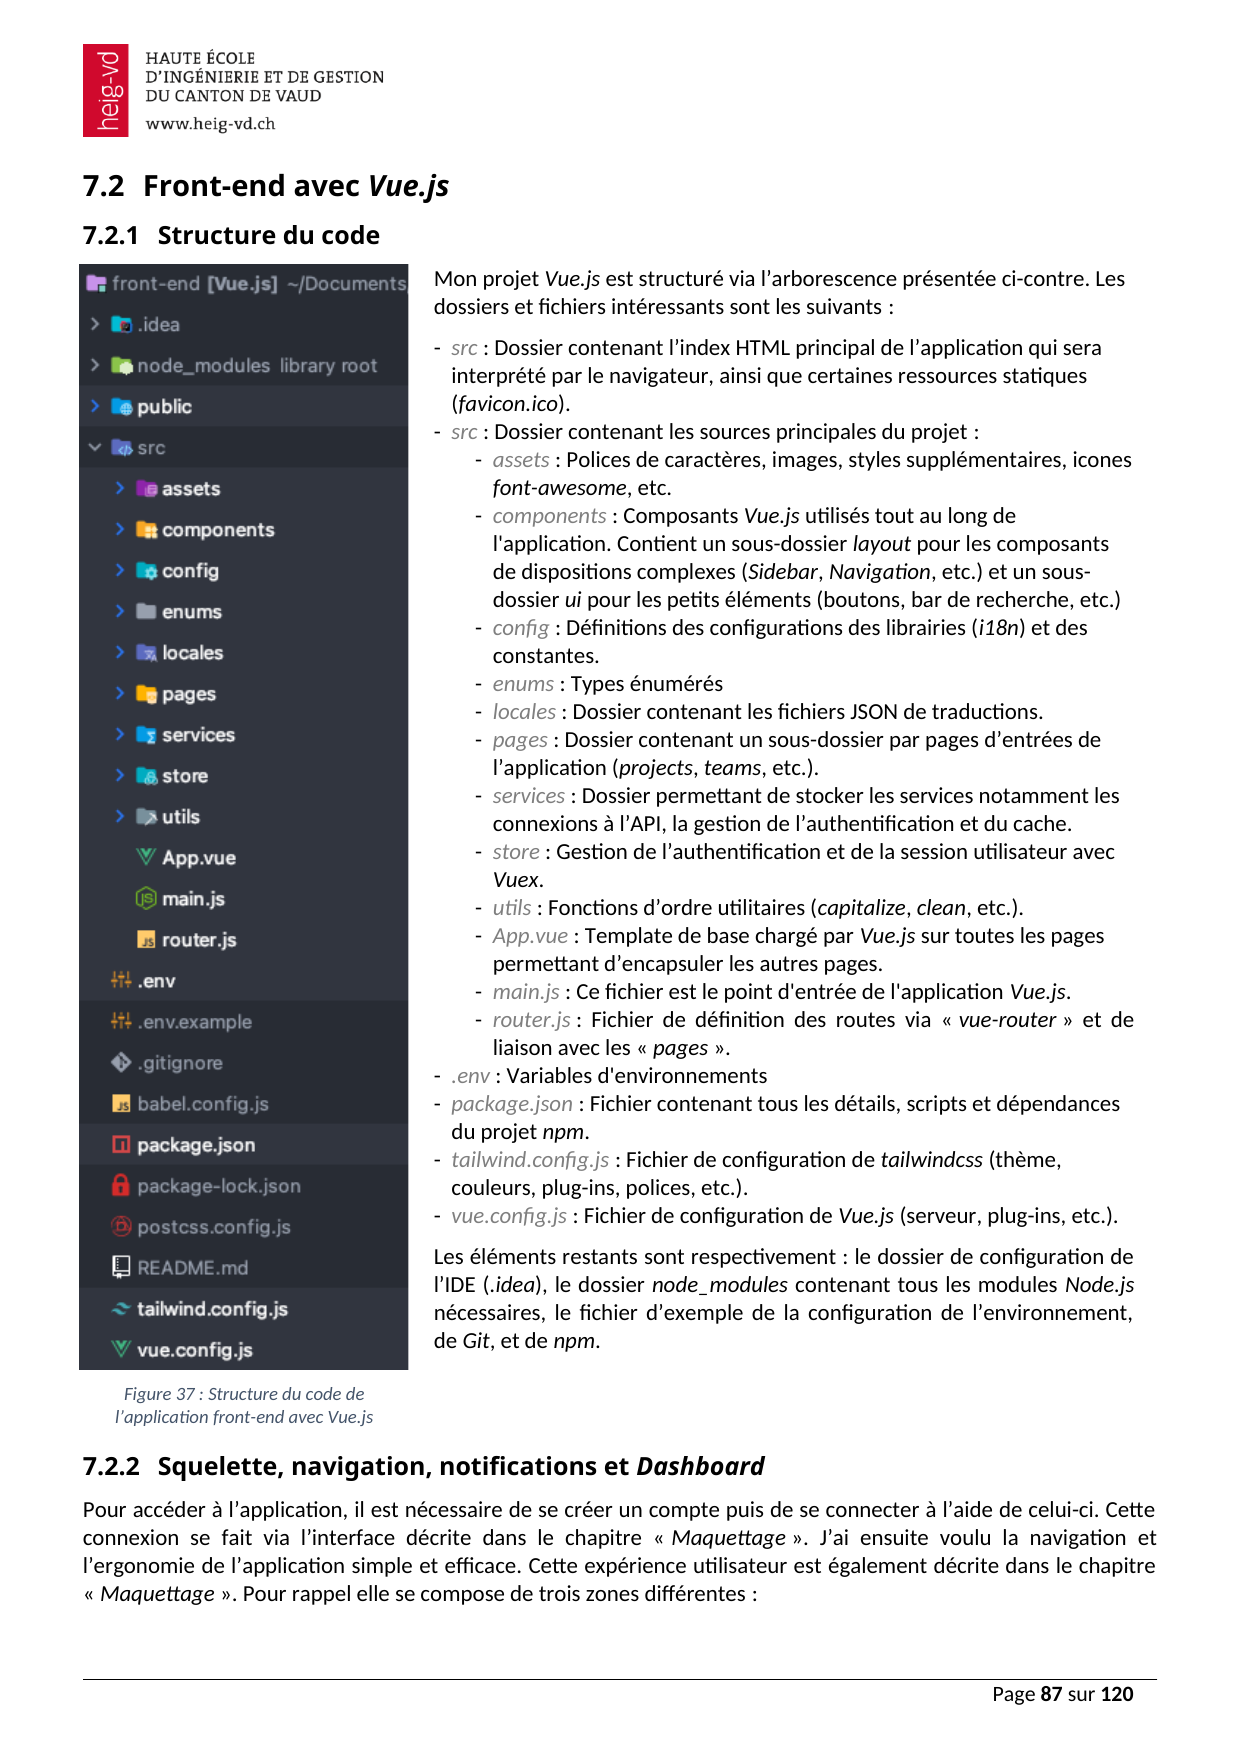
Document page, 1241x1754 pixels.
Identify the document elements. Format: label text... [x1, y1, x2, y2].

subtitle Structure du code [83, 218, 1157, 252]
text Pour accéder à l’application, il est nécessaire de se créer un compte puis de se connecter à l’aide de celui-ci. Cette connexion se fait via l’interface décrite dans le chapitre « Maquettage ». J’ai ensuite voulu la navigation et l’ergonomie de l’application simple et efficace. Cette expérience utilisateur est également décrite dans le chapitre « Maquettage ». Pour rappel elle se compose de trois zones différentes : [83, 1495, 1157, 1607]
table_header Figure 37 : Structure du code de l’application front-end avec Vue.js [68, 264, 422, 1449]
subtitle Front-end avec Vue.js [83, 165, 1157, 205]
subtitle Squelette, navigation, notifications et Dashboard [83, 1449, 1157, 1483]
picture [83, 44, 384, 137]
picture [79, 264, 409, 1370]
table_header Mon projet Vue.js est structuré via l’arborescence présentée ci-contre. Les dossiers et fichiers intéressants sont les suivants : src : Dossier contenant l’index HTML principal de l’application qui sera interprété par le navigateur, ainsi que certaines ressources statiques (favicon.ico). src : Dossier contenant les sources principales du projet : assets : Polices de caractères, images, styles supplémentaires, icones font-awesome, etc. components : Composants Vue.js utilisés tout au long de l'application. Contient un sous-dossier layout pour les composants de dispositions complexes (Sidebar, Navigation, etc.) et un sous-dossier ui pour les petits éléments (boutons, bar de recherche, etc.) config : Définitions des configurations des librairies (i18n) et des constantes. enums : Types énumérés locales : Dossier contenant les fichiers JSON de traductions. pages : Dossier contenant un sous-dossier par pages d’entrées de l’application (projects, teams, etc.). services : Dossier permettant de stocker les services notamment les connexions à l’API, la gestion de l’authentification et du cache. store : Gestion de l’authentification et de la session utilisateur avec Vuex. utils : Fonctions d’ordre utilitaires (capitalize, clean, etc.). App.vue : Template de base chargé par Vue.js sur toutes les pages permettant d’encapsuler les autres pages. main.js : Ce fichier est le point d'entrée de l'application Vue.js. router.js : Fichier de définition des routes via « vue-router » et de liaison avec les « pages ». .env : Variables d'environnements package.json : Fichier contenant tous les détails, scripts et dépendances du projet npm. tailwind.config.js : Fichier de configuration de tailwindcss (thème, couleurs, plug-ins, polices, etc.). vue.config.js : Fichier de configuration de Vue.js (serveur, plug-ins, etc.). Les éléments restants sont respectivement : le dossier de configuration de l’IDE (.idea), le dossier node_modules contenant tous les modules Node.js nécessaires, le fichier d’exemple de la configuration de l’environnement, de Git, et de npm. [422, 264, 1146, 1449]
